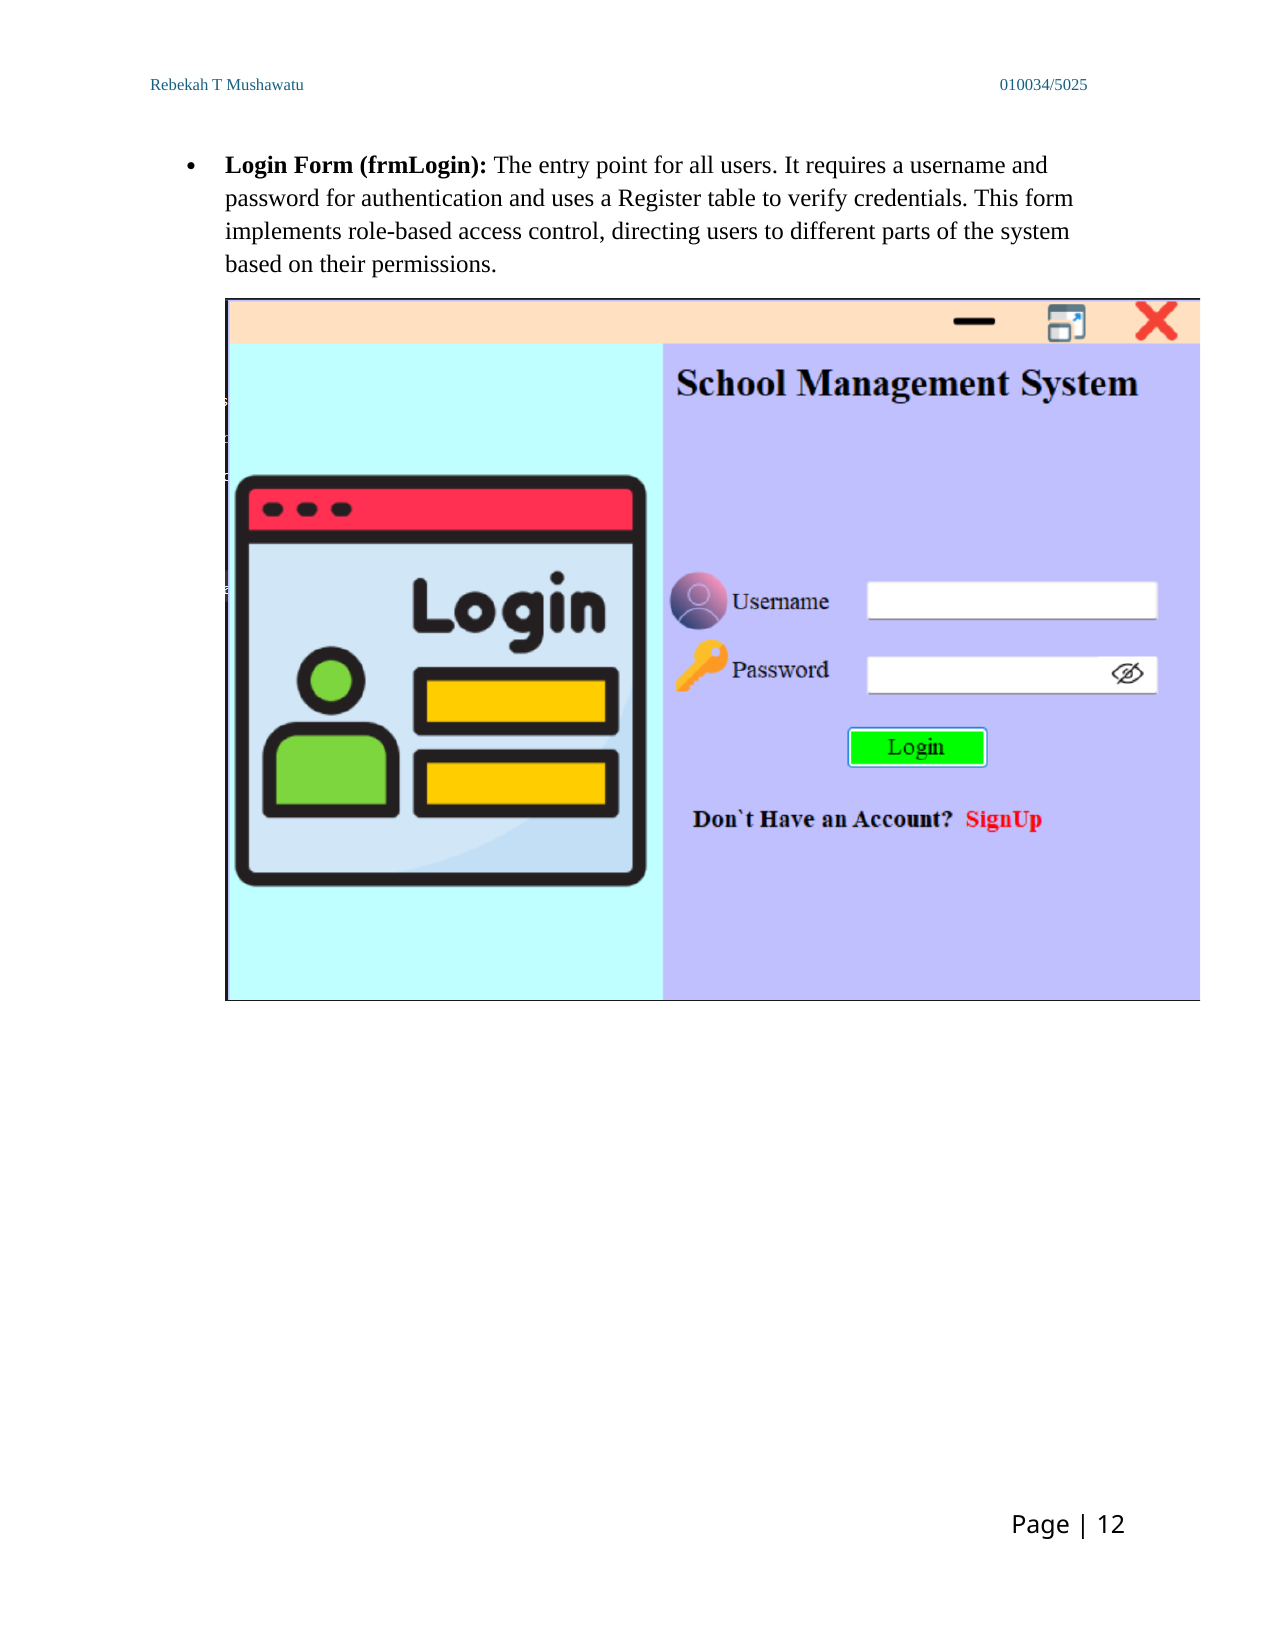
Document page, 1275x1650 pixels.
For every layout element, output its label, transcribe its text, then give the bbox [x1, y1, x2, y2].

list Login Form (frmLogin): The entry point for all users. It requires a username and password for authentication and uses a Register table to verify credentials. This form implements role-based access control, directing users to different parts of the system based on their permissions. [187, 150, 1125, 278]
picture [225, 298, 1200, 1001]
